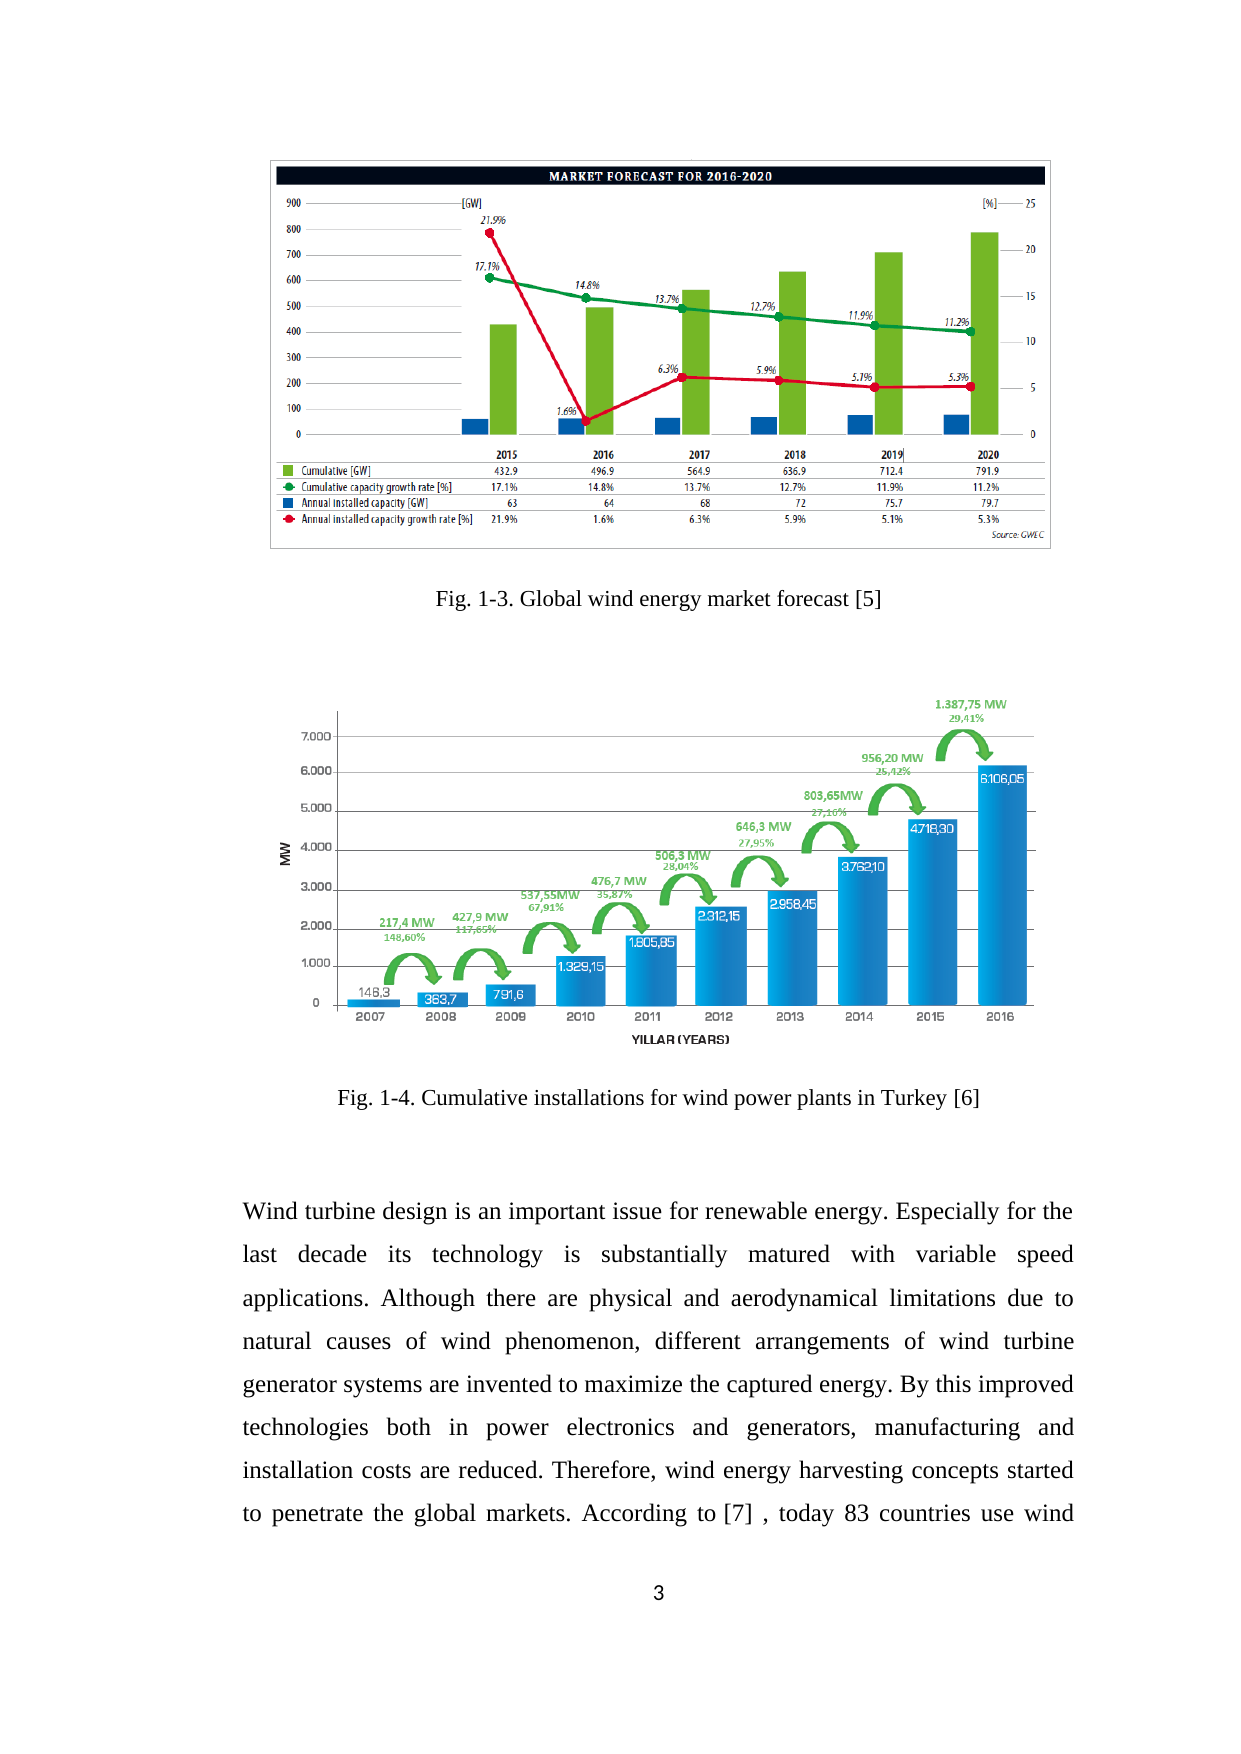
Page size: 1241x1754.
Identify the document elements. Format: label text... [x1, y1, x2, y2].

picture [263, 153, 1054, 554]
text Fig. 1-4. Cumulative installations for wind power plants in Turkey [6] [242, 1084, 1075, 1110]
text Fig. 1-3. Global wind energy market forecast [5] [242, 585, 1075, 611]
picture [273, 670, 1044, 1054]
